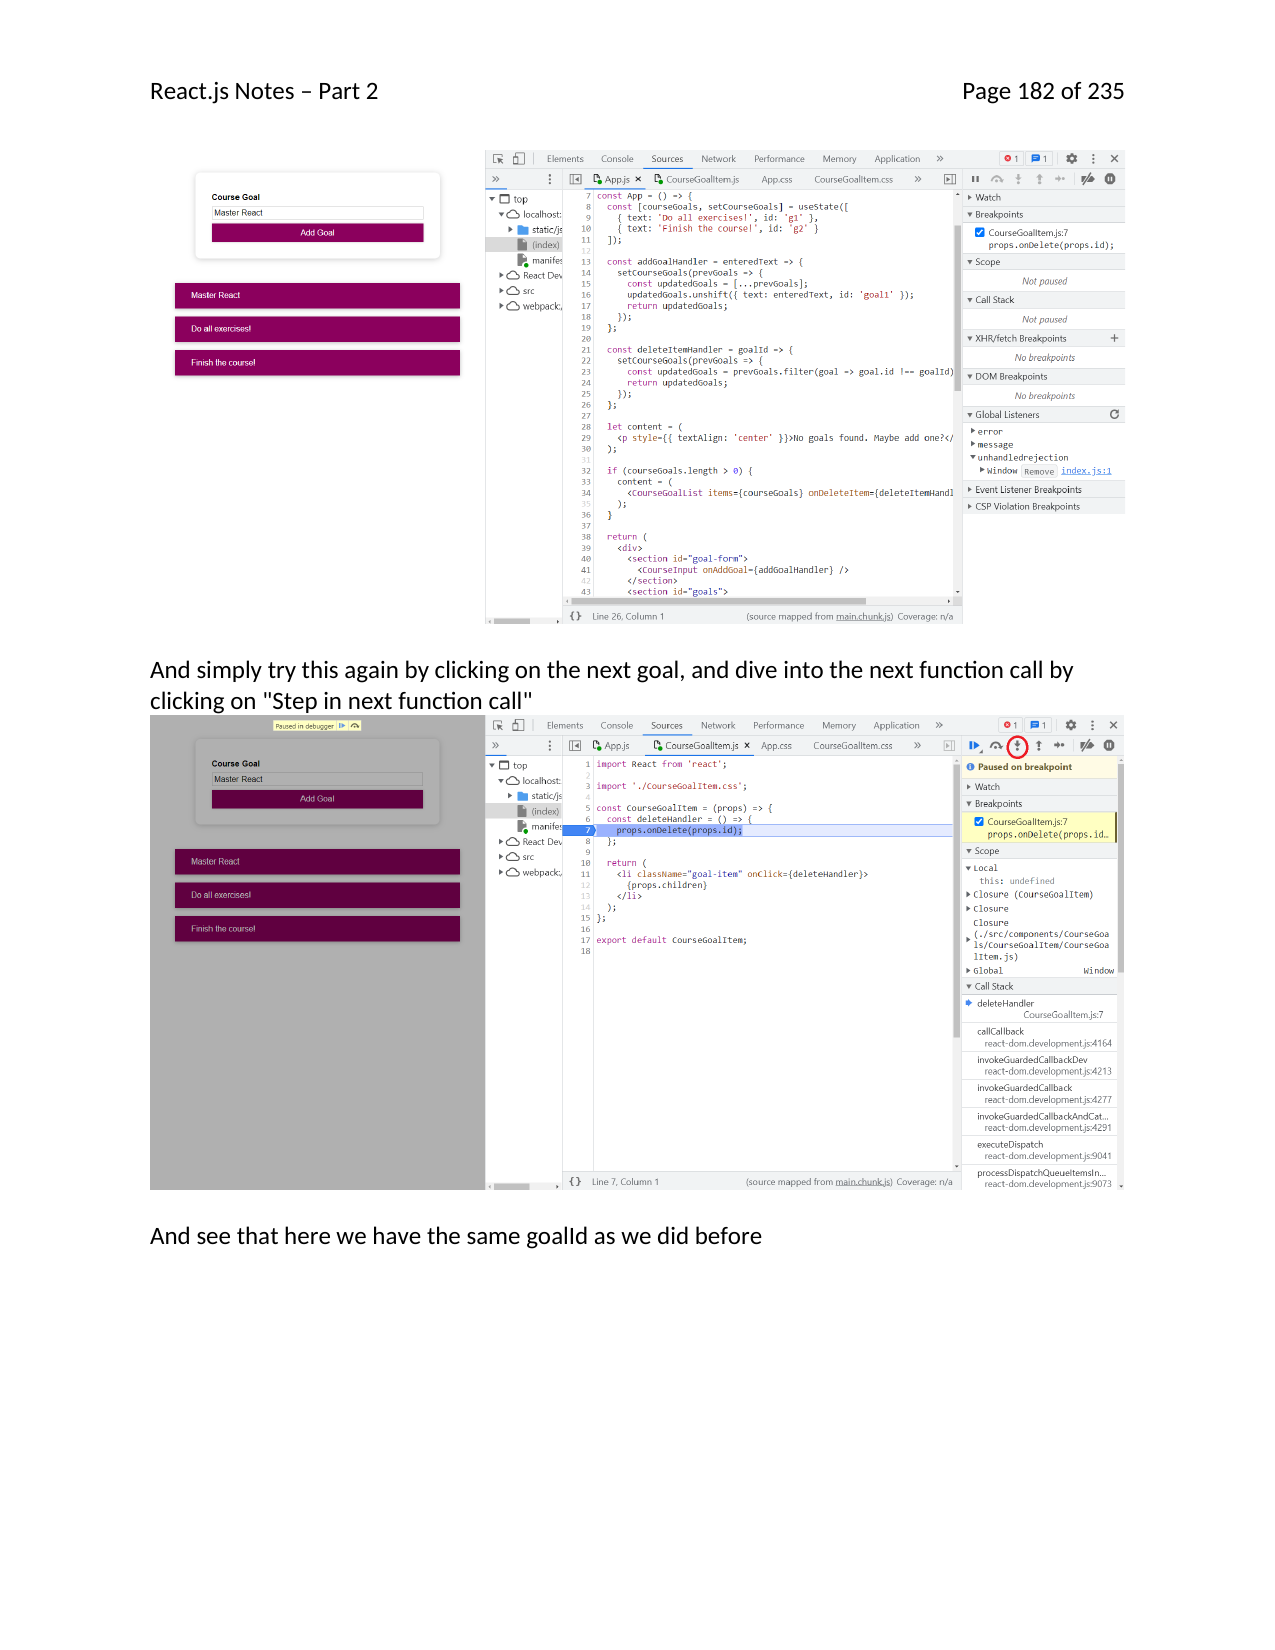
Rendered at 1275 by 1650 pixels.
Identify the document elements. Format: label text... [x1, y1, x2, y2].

picture [150, 150, 1125, 624]
text And simply try this again by clicking on the next goal, and dive into the next function call by clicking on "Step in next function call" [150, 654, 1125, 715]
text And see that here we have the same goalId as we did before [150, 1221, 1125, 1251]
picture [150, 715, 1124, 1190]
